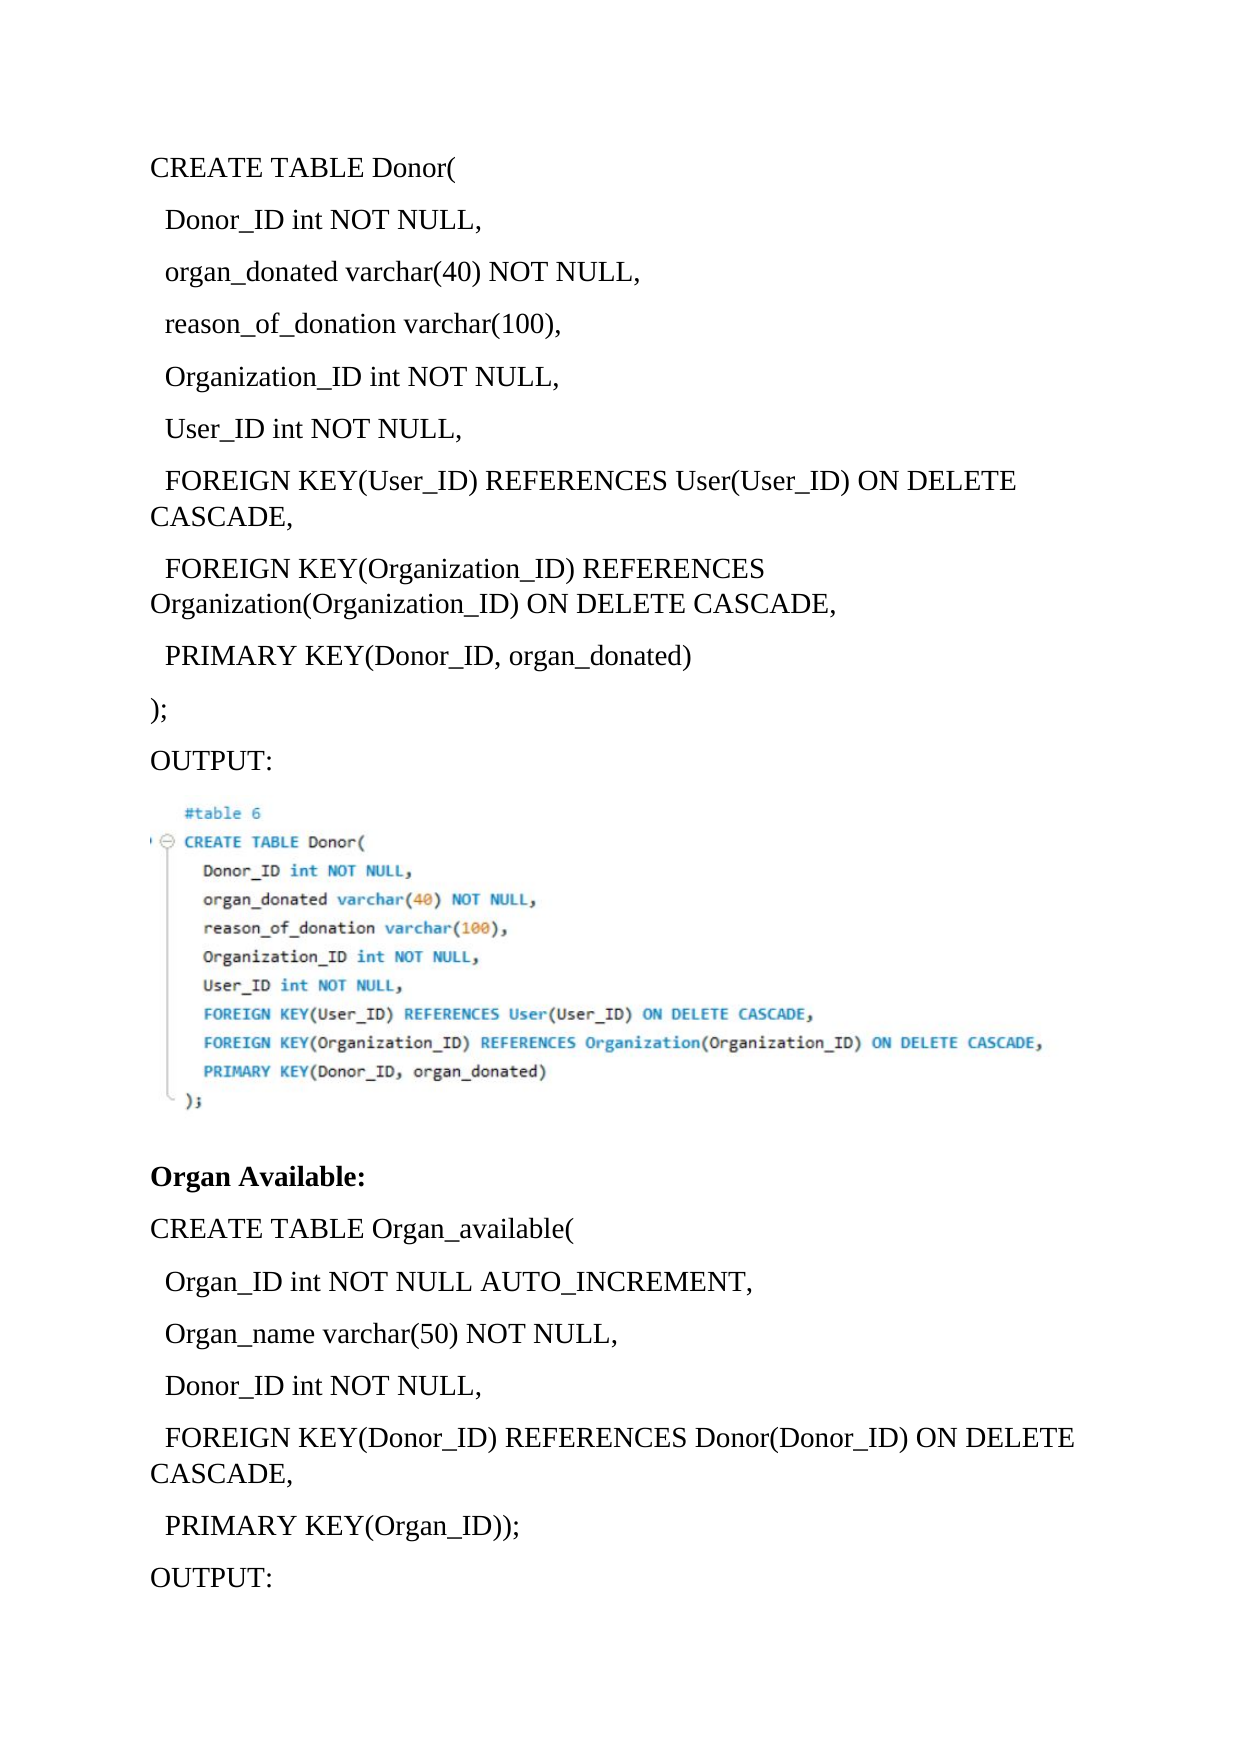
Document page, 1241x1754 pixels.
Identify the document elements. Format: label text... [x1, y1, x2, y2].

text Organization_ID int NOT NULL, [150, 359, 1090, 392]
text FOREIGN KEY(User_ID) REFERENCES User(User_ID) ON DELETE CASCADE, [150, 463, 1090, 532]
text reason_of_donation varchar(100), [150, 307, 1090, 340]
text Donor_ID int NOT NULL, [150, 202, 1090, 236]
text PRIMARY KEY(Organ_ID)); [150, 1508, 1090, 1541]
picture [150, 795, 1091, 1141]
text OUTPUT: [150, 1560, 1090, 1594]
text PRIMARY KEY(Donor_ID, organ_donated) [150, 638, 1090, 672]
text CREATE TABLE Donor( [150, 150, 1090, 183]
text Organ Available: [150, 1159, 1090, 1193]
text organ_donated varchar(40) NOT NULL, [150, 254, 1090, 288]
text FOREIGN KEY(Organization_ID) REFERENCES Organization(Organization_ID) ON DELETE CASCADE, [150, 551, 1090, 620]
text FOREIGN KEY(Donor_ID) REFERENCES Donor(Donor_ID) ON DELETE CASCADE, [150, 1420, 1090, 1489]
text Organ_name varchar(50) NOT NULL, [150, 1316, 1090, 1349]
text Donor_ID int NOT NULL, [150, 1368, 1090, 1402]
text User_ID int NOT NULL, [150, 411, 1090, 444]
text OUTPUT: [150, 743, 1090, 776]
text ); [150, 691, 1090, 724]
text Organ_ID int NOT NULL AUTO_INCREMENT, [150, 1264, 1090, 1297]
text CREATE TABLE Organ_available( [150, 1211, 1090, 1245]
